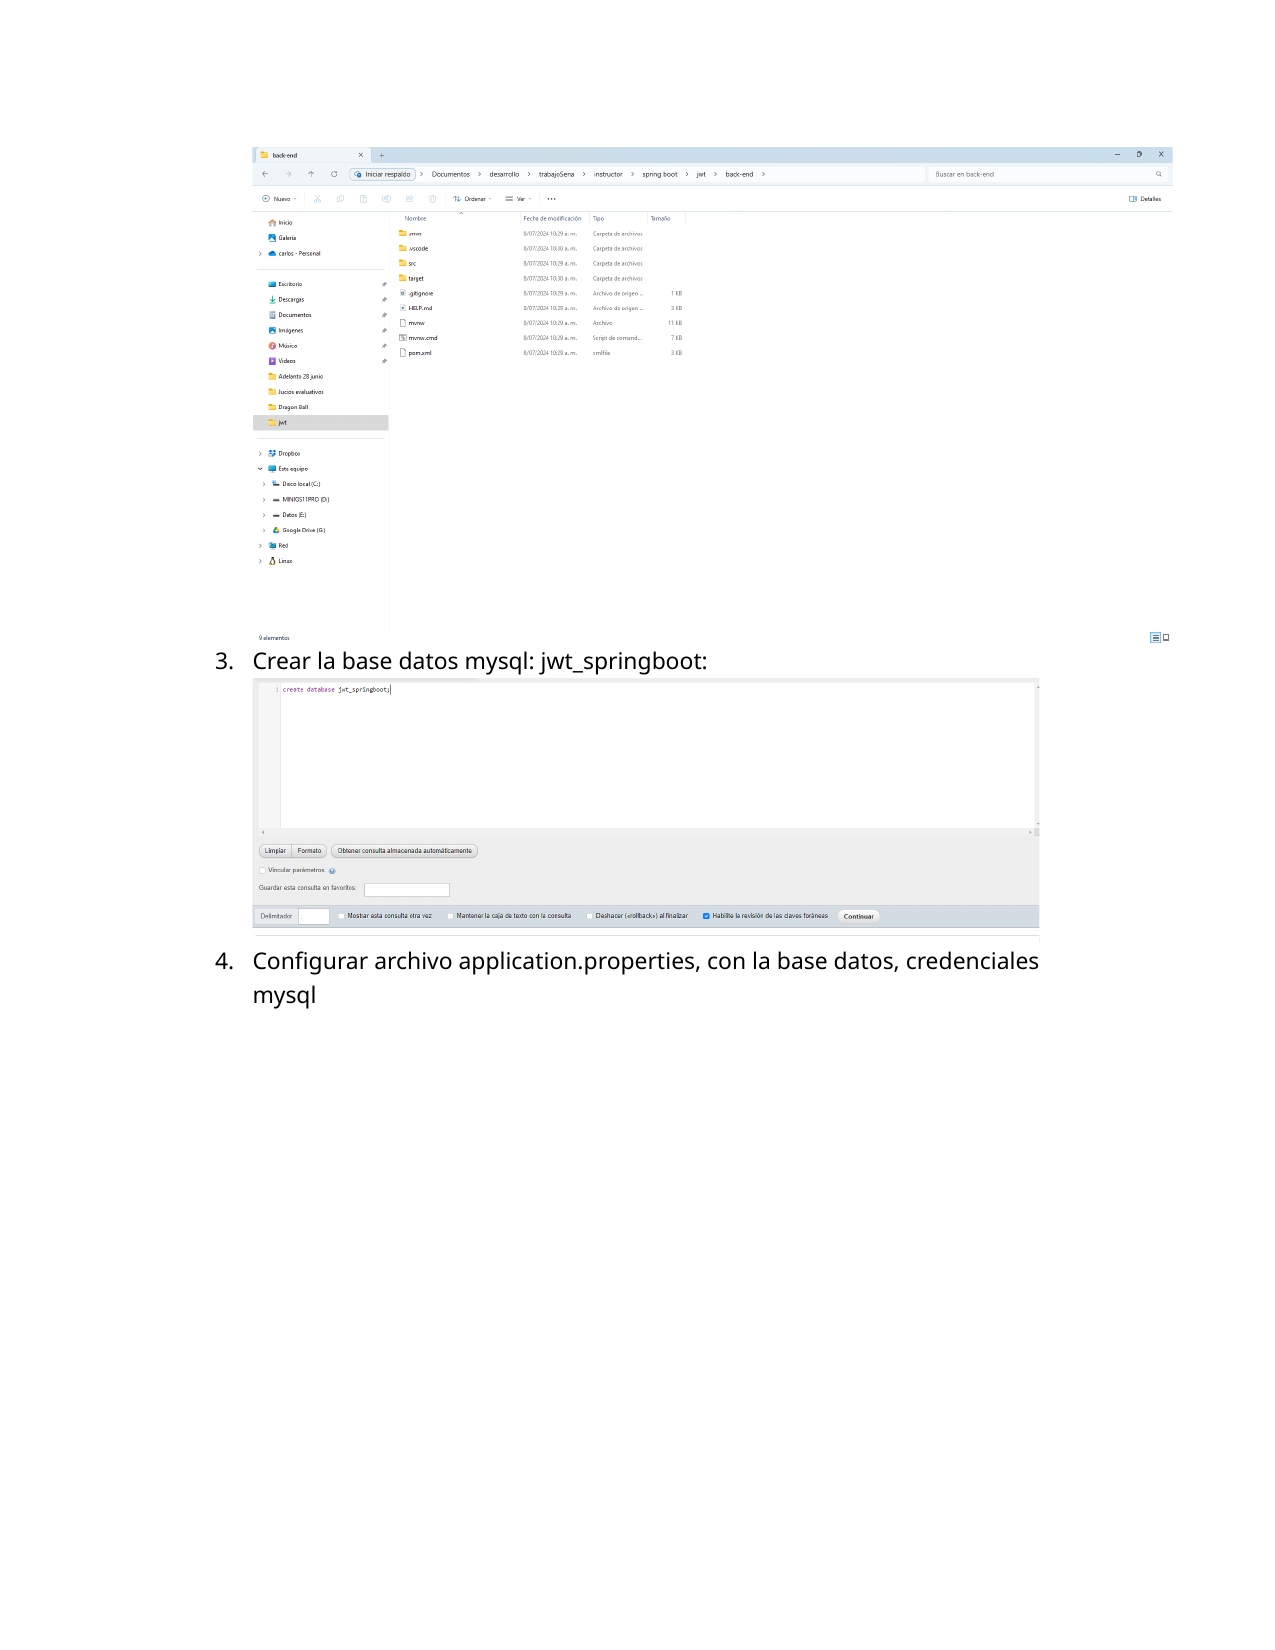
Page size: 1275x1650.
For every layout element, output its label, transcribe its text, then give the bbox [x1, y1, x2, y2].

list Configurar archivo application.properties, con la base datos, credenciales mysql [215, 945, 1098, 1010]
list Crear la base datos mysql: jwt_springboot: [215, 645, 1098, 676]
picture [252, 147, 1173, 643]
picture [252, 678, 1040, 943]
